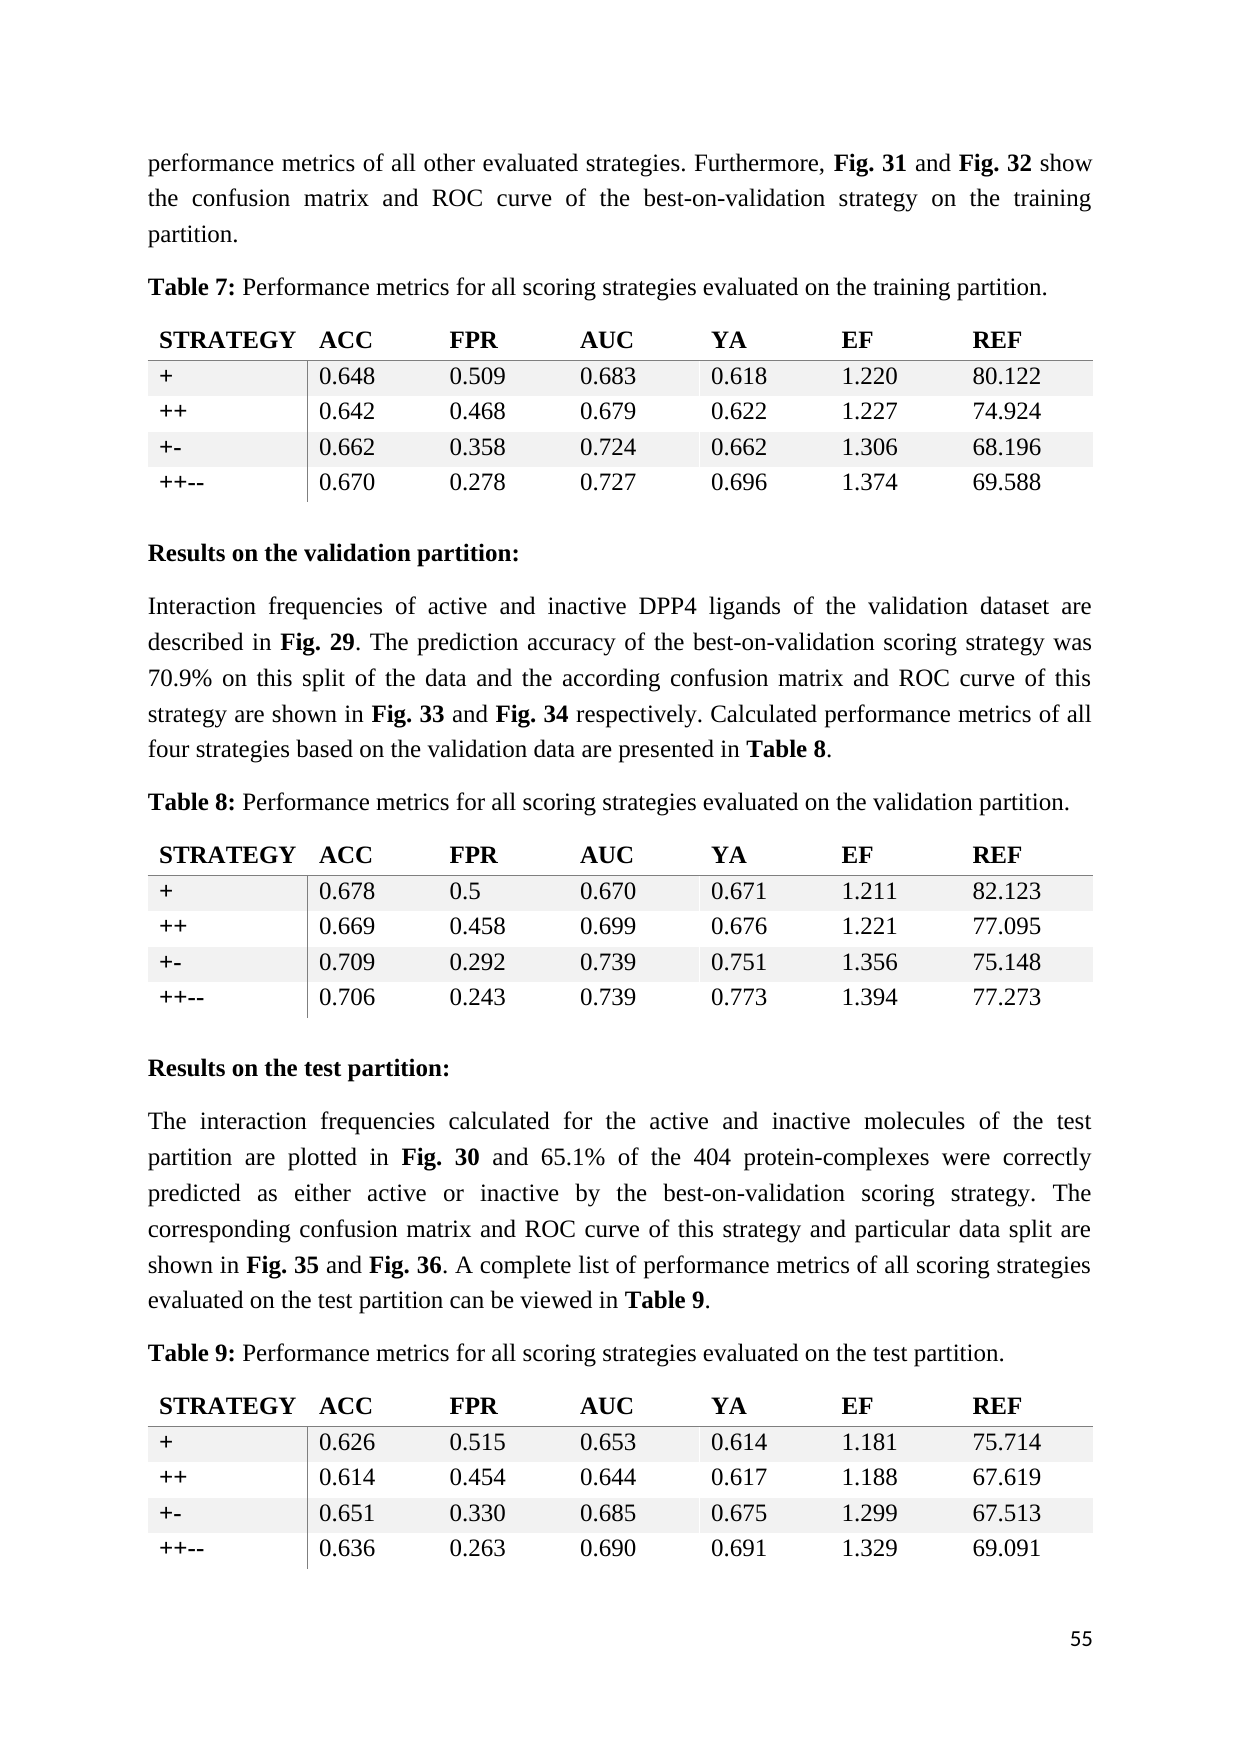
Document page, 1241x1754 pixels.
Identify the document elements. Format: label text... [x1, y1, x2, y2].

table_cell ++-- [148, 1533, 307, 1568]
table_cell 0.648 [308, 361, 438, 396]
table_cell 0.626 [308, 1427, 438, 1462]
table_header Strategy [148, 325, 308, 360]
table_header EF [830, 1391, 961, 1426]
table_cell 0.683 [569, 361, 699, 396]
table_header Strategy [148, 840, 308, 875]
table_cell 0.243 [438, 982, 569, 1017]
table_header ACC [308, 325, 438, 360]
table_cell 0.706 [308, 982, 438, 1017]
table_cell 0.671 [700, 876, 830, 911]
text Table 7: Performance metrics for all scoring strategies evaluated on the training partition. [148, 272, 1093, 301]
table_cell 82.123 [961, 876, 1093, 911]
table_cell ++-- [148, 467, 307, 502]
table_cell 80.122 [961, 361, 1093, 396]
table_cell 0.739 [569, 947, 699, 982]
table_header Strategy [148, 1391, 308, 1426]
table_header REF [961, 325, 1093, 360]
text Interaction frequencies of active and inactive DPP4 ligands of the validation dataset are described in Fig. 29. The prediction accuracy of the best-on-validation scoring strategy was 70.9% on this split of the data and the according confusion matrix and ROC curve of this strategy are shown in Fig. 33 and Fig. 34 respectively. Calculated performance metrics of all four strategies based on the validation data are presented in Table 8. [148, 591, 1093, 763]
table_cell 77.095 [961, 911, 1093, 947]
table_cell 0.678 [308, 876, 438, 911]
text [148, 148, 1093, 248]
table_cell 1.188 [830, 1463, 961, 1498]
table_cell +- [148, 1498, 307, 1533]
table_cell 0.515 [438, 1427, 569, 1462]
table_header Ya [700, 325, 830, 360]
table_cell 69.091 [961, 1533, 1093, 1568]
table_header ACC [308, 1391, 438, 1426]
table_cell 0.614 [308, 1463, 438, 1498]
table_cell +- [148, 947, 307, 982]
table_header AUC [569, 325, 699, 360]
table_cell 77.273 [961, 982, 1093, 1017]
table_cell 1.394 [830, 982, 961, 1017]
text Results on the validation partition: [148, 502, 1093, 567]
table_cell + [148, 1427, 307, 1462]
table_cell 0.669 [308, 911, 438, 947]
table_cell 0.662 [700, 432, 830, 467]
table_cell 0.614 [700, 1427, 830, 1462]
table_cell 69.588 [961, 467, 1093, 502]
table_header AUC [569, 840, 699, 875]
text The interaction frequencies calculated for the active and inactive molecules of the test partition are plotted in Fig. 30 and 65.1% of the 404 protein-complexes were correctly predicted as either active or inactive by the best-on-validation scoring strategy. The corresponding confusion matrix and ROC curve of this strategy and particular data split are shown in Fig. 35 and Fig. 36. A complete list of performance metrics of all scoring strategies evaluated on the test partition can be viewed in Table 9. [148, 1106, 1093, 1314]
table_header EF [830, 325, 961, 360]
table_cell 1.181 [830, 1427, 961, 1462]
table_cell 0.618 [700, 361, 830, 396]
table_cell + [148, 361, 307, 396]
table_cell 0.644 [569, 1463, 699, 1498]
table_cell 0.739 [569, 982, 699, 1017]
table_cell 0.330 [438, 1498, 569, 1533]
table_cell 1.299 [830, 1498, 961, 1533]
table_cell 1.356 [830, 947, 961, 982]
table_header FPR [438, 325, 569, 360]
table_cell 0.727 [569, 467, 699, 502]
table_cell 0.642 [308, 396, 438, 432]
table_cell 75.148 [961, 947, 1093, 982]
table_cell + [148, 876, 307, 911]
table_cell 74.924 [961, 396, 1093, 432]
table_cell ++-- [148, 982, 307, 1017]
table_cell 0.724 [569, 432, 699, 467]
table_cell 0.292 [438, 947, 569, 982]
table_cell 0.670 [308, 467, 438, 502]
table_cell 67.513 [961, 1498, 1093, 1533]
table_cell 68.196 [961, 432, 1093, 467]
table_cell 0.685 [569, 1498, 699, 1533]
table_cell 0.509 [438, 361, 569, 396]
table_cell 0.662 [308, 432, 438, 467]
table_header REF [961, 840, 1093, 875]
table_cell 0.5 [438, 876, 569, 911]
table_cell ++ [148, 396, 307, 432]
table_cell ++ [148, 911, 307, 947]
table_header FPR [438, 1391, 569, 1426]
table_cell 0.622 [700, 396, 830, 432]
table_header EF [830, 840, 961, 875]
table_header REF [961, 1391, 1093, 1426]
table_cell 0.691 [700, 1533, 830, 1568]
text Results on the test partition: [148, 1017, 1093, 1082]
table_header Ya [700, 1391, 830, 1426]
table_cell 0.773 [700, 982, 830, 1017]
table_header Ya [700, 840, 830, 875]
text Table 8: Performance metrics for all scoring strategies evaluated on the validation partition. [148, 787, 1093, 816]
table_cell 1.374 [830, 467, 961, 502]
table_cell 67.619 [961, 1463, 1093, 1498]
table_cell 1.306 [830, 432, 961, 467]
table_cell 1.211 [830, 876, 961, 911]
table_cell 0.617 [700, 1463, 830, 1498]
table_cell 1.329 [830, 1533, 961, 1568]
table_cell 0.675 [700, 1498, 830, 1533]
text Table 9: Performance metrics for all scoring strategies evaluated on the test partition. [148, 1338, 1093, 1367]
table_header ACC [308, 840, 438, 875]
table_cell 75.714 [961, 1427, 1093, 1462]
table_cell 0.468 [438, 396, 569, 432]
table_cell 0.709 [308, 947, 438, 982]
table_cell 0.699 [569, 911, 699, 947]
table_header AUC [569, 1391, 699, 1426]
table_cell ++ [148, 1463, 307, 1498]
table_cell +- [148, 432, 307, 467]
table_cell 1.221 [830, 911, 961, 947]
table_cell 0.458 [438, 911, 569, 947]
table_cell 0.751 [700, 947, 830, 982]
table_cell 1.220 [830, 361, 961, 396]
table_cell 0.676 [700, 911, 830, 947]
table_header FPR [438, 840, 569, 875]
table_cell 0.679 [569, 396, 699, 432]
table_cell 0.651 [308, 1498, 438, 1533]
table_cell 0.690 [569, 1533, 699, 1568]
table_cell 0.278 [438, 467, 569, 502]
table_cell 0.454 [438, 1463, 569, 1498]
table_cell 0.653 [569, 1427, 699, 1462]
table_cell 1.227 [830, 396, 961, 432]
table_cell 0.263 [438, 1533, 569, 1568]
table_cell 0.358 [438, 432, 569, 467]
table_cell 0.636 [308, 1533, 438, 1568]
table_cell 0.696 [700, 467, 830, 502]
table_cell 0.670 [569, 876, 699, 911]
